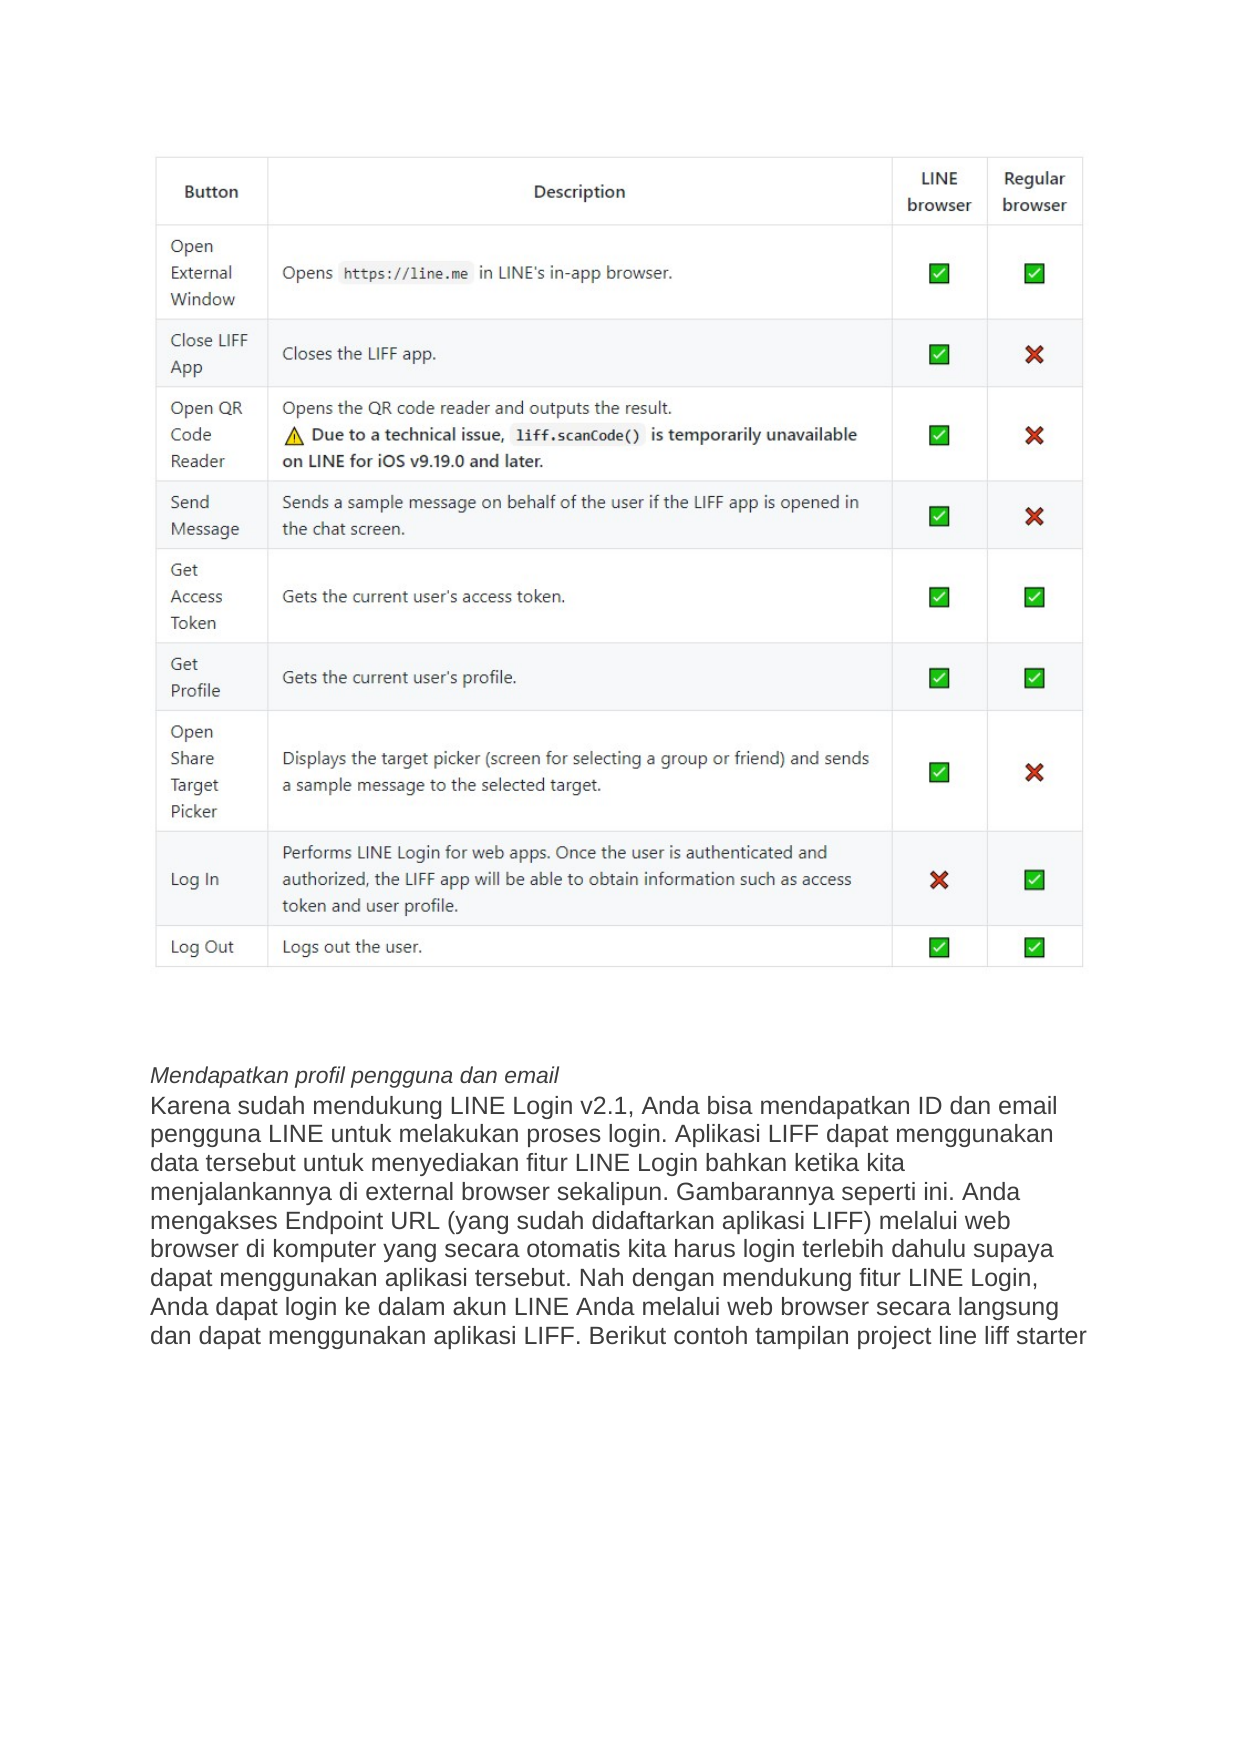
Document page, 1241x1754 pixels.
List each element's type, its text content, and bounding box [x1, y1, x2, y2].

subtitle Mendapatkan profil pengguna dan email [150, 1062, 1090, 1088]
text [150, 1091, 1090, 1349]
picture [150, 150, 1091, 976]
